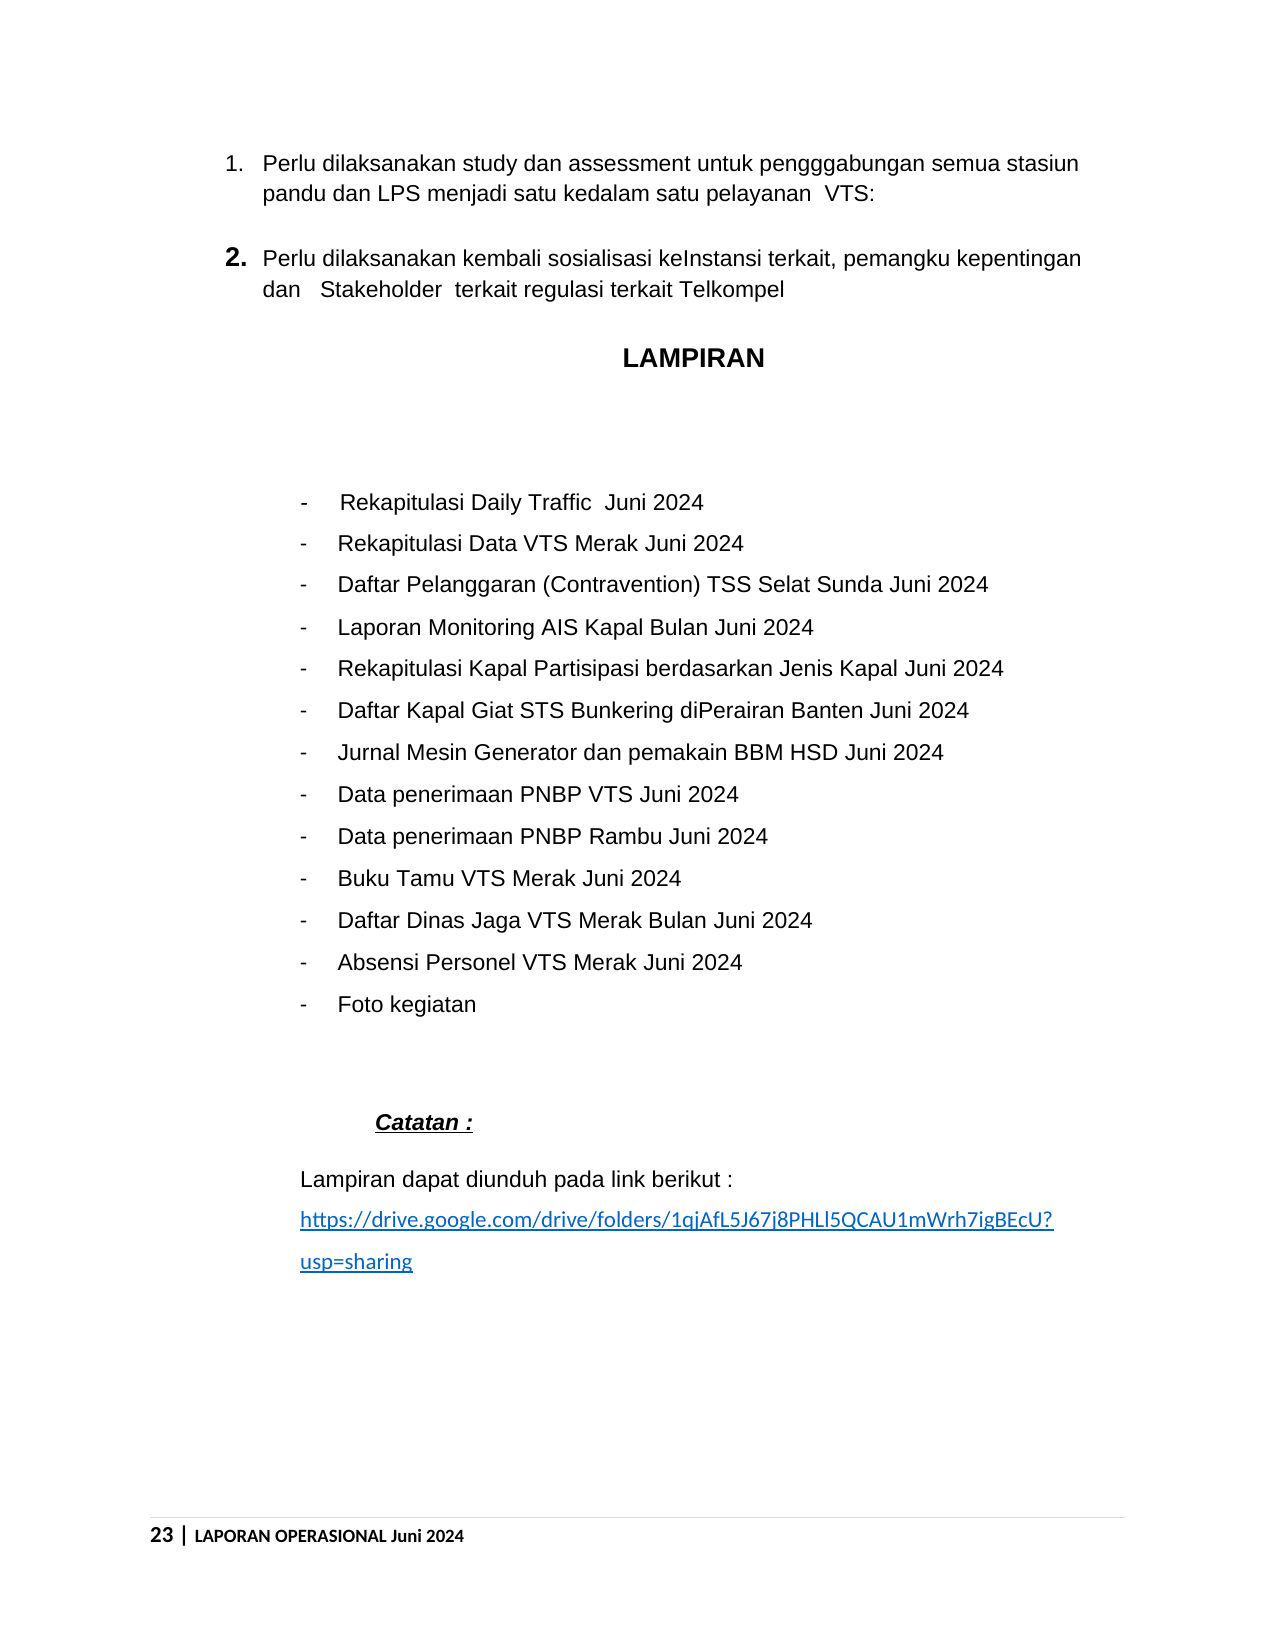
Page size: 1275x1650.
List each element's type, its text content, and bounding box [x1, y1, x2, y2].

list Rekapitulasi Kapal Partisipasi berdasarkan Jenis Kapal Juni 2024 [300, 654, 1125, 683]
list Perlu dilaksanakan study dan assessment untuk pengggabungan semua stasiun pandu dan LPS menjadi satu kedalam satu pelayanan VTS: [225, 150, 1125, 207]
list Buku Tamu VTS Merak Juni 2024 [300, 864, 1125, 892]
list Absensi Personel VTS Merak Juni 2024 [300, 948, 1125, 976]
list Daftar Dinas Jaga VTS Merak Bulan Juni 2024 [300, 906, 1125, 934]
list Data penerimaan PNBP Rambu Juni 2024 [300, 822, 1125, 851]
list Laporan Monitoring AIS Kapal Bulan Juni 2024 [300, 613, 1125, 641]
list https://drive.google.com/drive/folders/1qjAfL5J67j8PHLl5QCAU1mWrh7igBEcU?usp=sharing [300, 1205, 1125, 1275]
list Lampiran dapat diunduh pada link berikut : [300, 1166, 1125, 1192]
list Data penerimaan PNBP VTS Juni 2024 [300, 781, 1125, 808]
list Jurnal Mesin Generator dan pemakain BBM HSD Juni 2024 [300, 738, 1125, 767]
list Foto kegiatan [300, 990, 1125, 1018]
list LAMPIRAN [262, 342, 1125, 373]
list Daftar Kapal Giat STS Bunkering diPerairan Banten Juni 2024 [300, 697, 1125, 724]
list - Rekapitulasi Daily Traffic Juni 2024 [300, 489, 1125, 516]
list Daftar Pelanggaran (Contravention) TSS Selat Sunda Juni 2024 [300, 571, 1125, 599]
text Catatan : [225, 1109, 1125, 1136]
list Perlu dilaksanakan kembali sosialisasi keInstansi terkait, pemangku kepentingan dan Stakeholder terkait regulasi terkait Telkompel [225, 241, 1125, 302]
list Rekapitulasi Data VTS Merak Juni 2024 [300, 529, 1125, 557]
